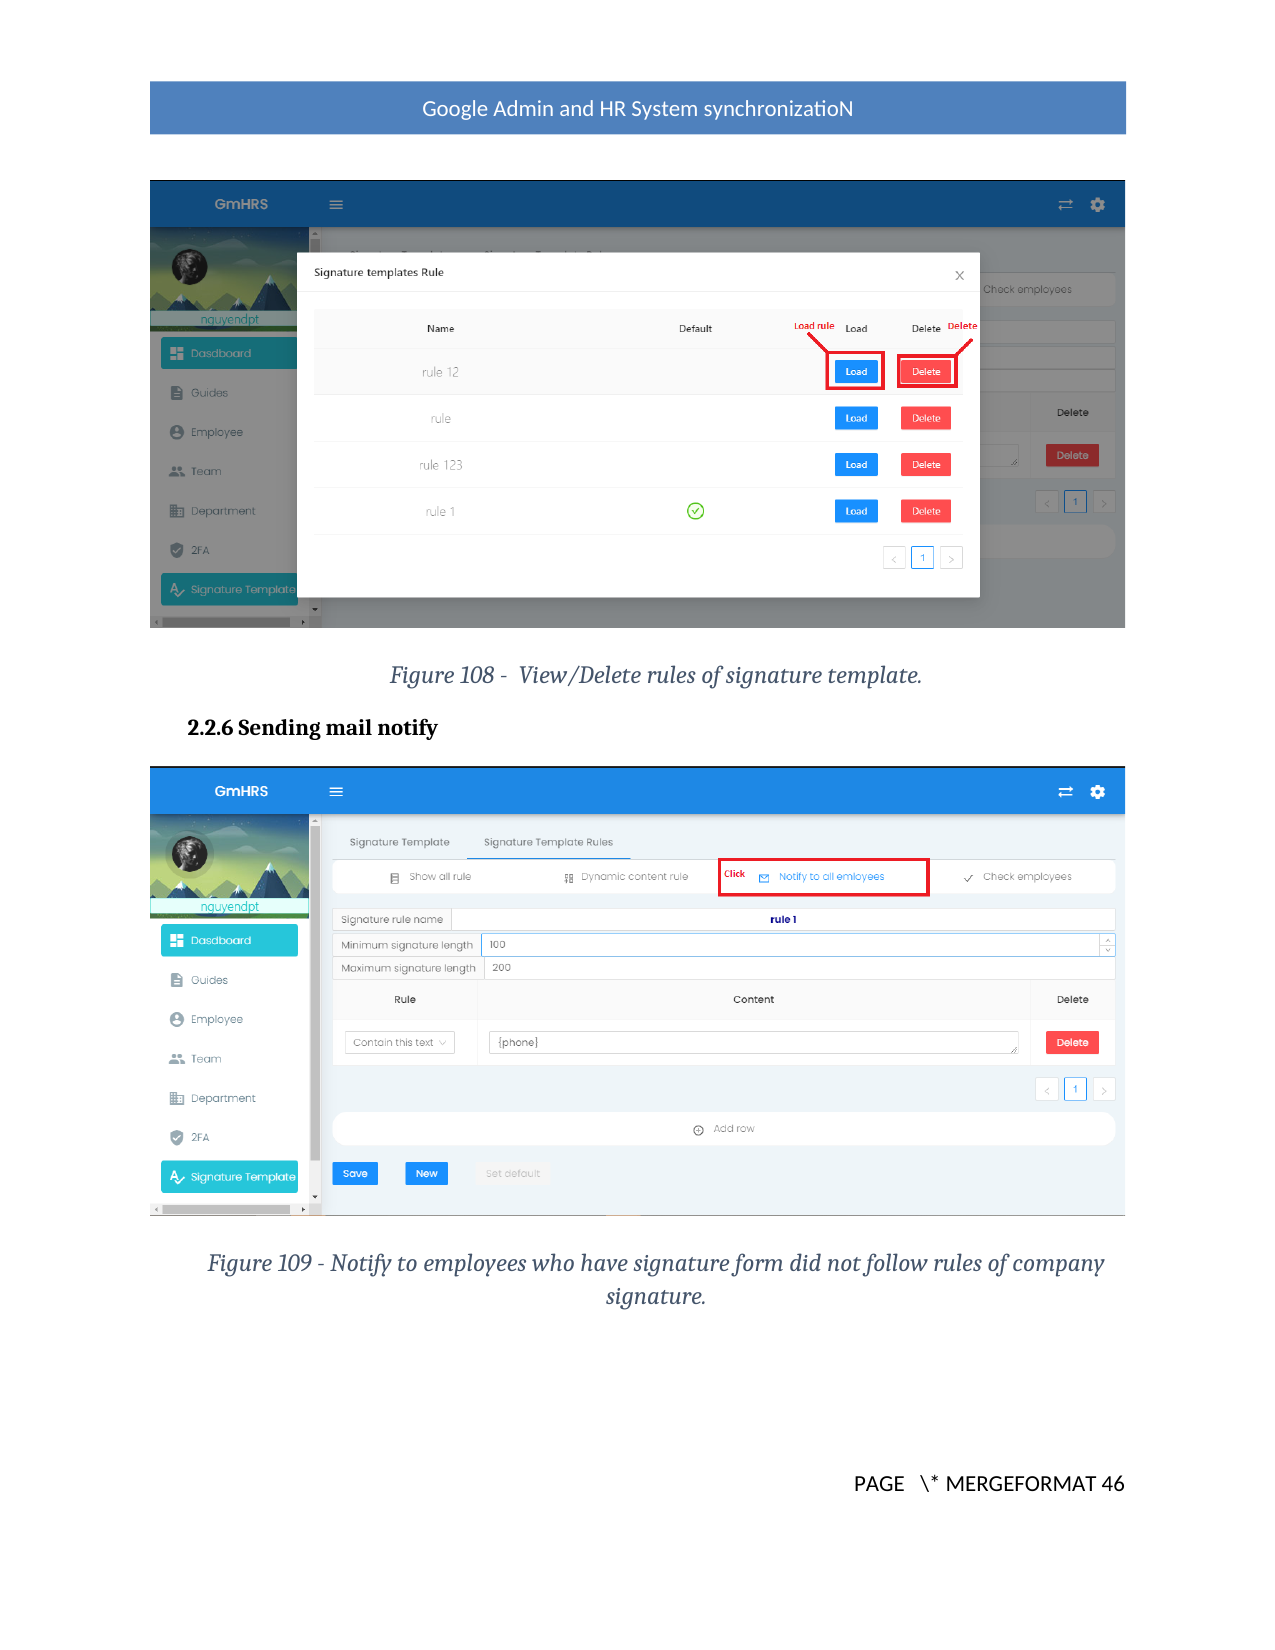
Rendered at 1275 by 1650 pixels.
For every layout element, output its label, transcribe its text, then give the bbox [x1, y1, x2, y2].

picture [150, 180, 1125, 628]
text Figure 108 - View/Delete rules of signature template. [187, 661, 1125, 690]
picture [150, 766, 1125, 1216]
text Figure 109 - Notify to employees who have signature form did not follow rules of company signature. [187, 1249, 1125, 1311]
subtitle 2.2.6 Sending mail notify [187, 715, 1125, 741]
